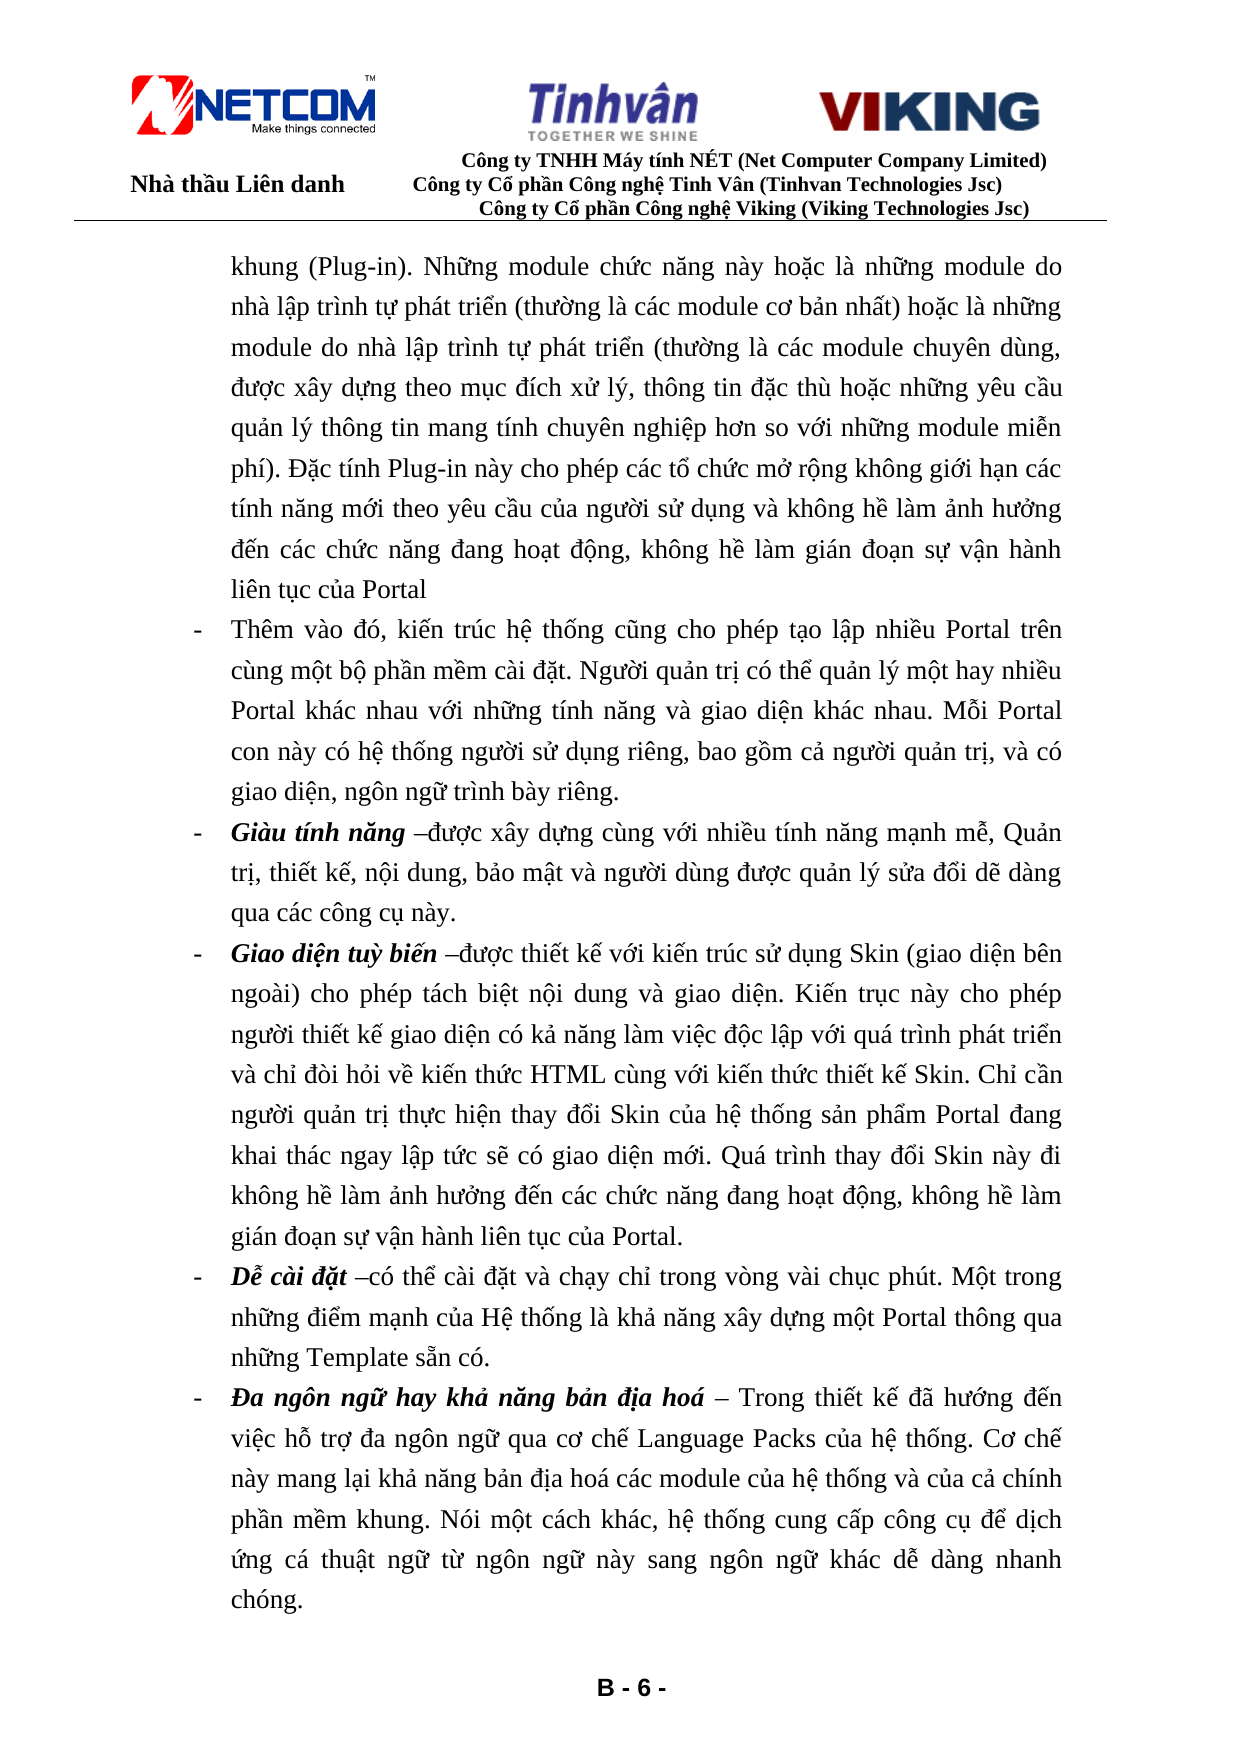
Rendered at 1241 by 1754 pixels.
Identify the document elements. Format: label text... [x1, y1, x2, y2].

list Đa ngôn ngữ hay khả năng bản địa hoá – Trong thiết kế đã hướng đến việc hỗ trợ đa ngôn ngữ qua cơ chế Language Packs của hệ thống. Cơ chế này mang lại khả năng bản địa hoá các module của hệ thống và của cả chính phần mềm khung. Nói một cách khác, hệ thống cung cấp công cụ để dịch ứng cá thuật ngữ từ ngôn ngữ này sang ngôn ngữ khác dễ dàng nhanh chóng. [193, 1381, 1063, 1615]
picture [131, 75, 375, 135]
list Giao diện tuỳ biến –được thiết kế với kiến trúc sử dụng Skin (giao diện bên ngoài) cho phép tách biệt nội dung và giao diện. Kiến trục này cho phép người thiết kế giao diện có kả năng làm việc độc lập với quá trình phát triển và chỉ đòi hỏi về kiến thức HTML cùng với kiến thức thiết kế Skin. Chỉ cần người quản trị thực hiện thay đổi Skin của hệ thống sản phẩm Portal đang khai thác ngay lập tức sẽ có giao diện mới. Quá trình thay đổi Skin này đi không hề làm ảnh hưởng đến các chức năng đang hoạt động, không hề làm gián đoạn sự vận hành liên tục của Portal. [193, 937, 1063, 1251]
list Thêm vào đó, kiến trúc hệ thống cũng cho phép tạo lập nhiều Portal trên cùng một bộ phần mềm cài đặt. Người quản trị có thể quản lý một hay nhiều Portal khác nhau với những tính năng và giao diện khác nhau. Mỗi Portal con này có hệ thống người sử dụng riêng, bao gồm cả người quản trị, và có giao diện, ngôn ngữ trình bày riêng. [193, 613, 1063, 806]
picture [528, 82, 698, 141]
picture [818, 82, 1041, 144]
list Dễ cài đặt –có thể cài đặt và chạy chỉ trong vòng vài chục phút. Một trong những điểm mạnh của Hệ thống là khả năng xây dựng một Portal thông qua những Template sẵn có. [193, 1260, 1063, 1372]
list Giàu tính năng –được xây dựng cùng với nhiều tính năng mạnh mễ, Quản trị, thiết kế, nội dung, bảo mật và người dùng được quản lý sửa đổi dẽ dàng qua các công cụ này. [193, 816, 1063, 928]
